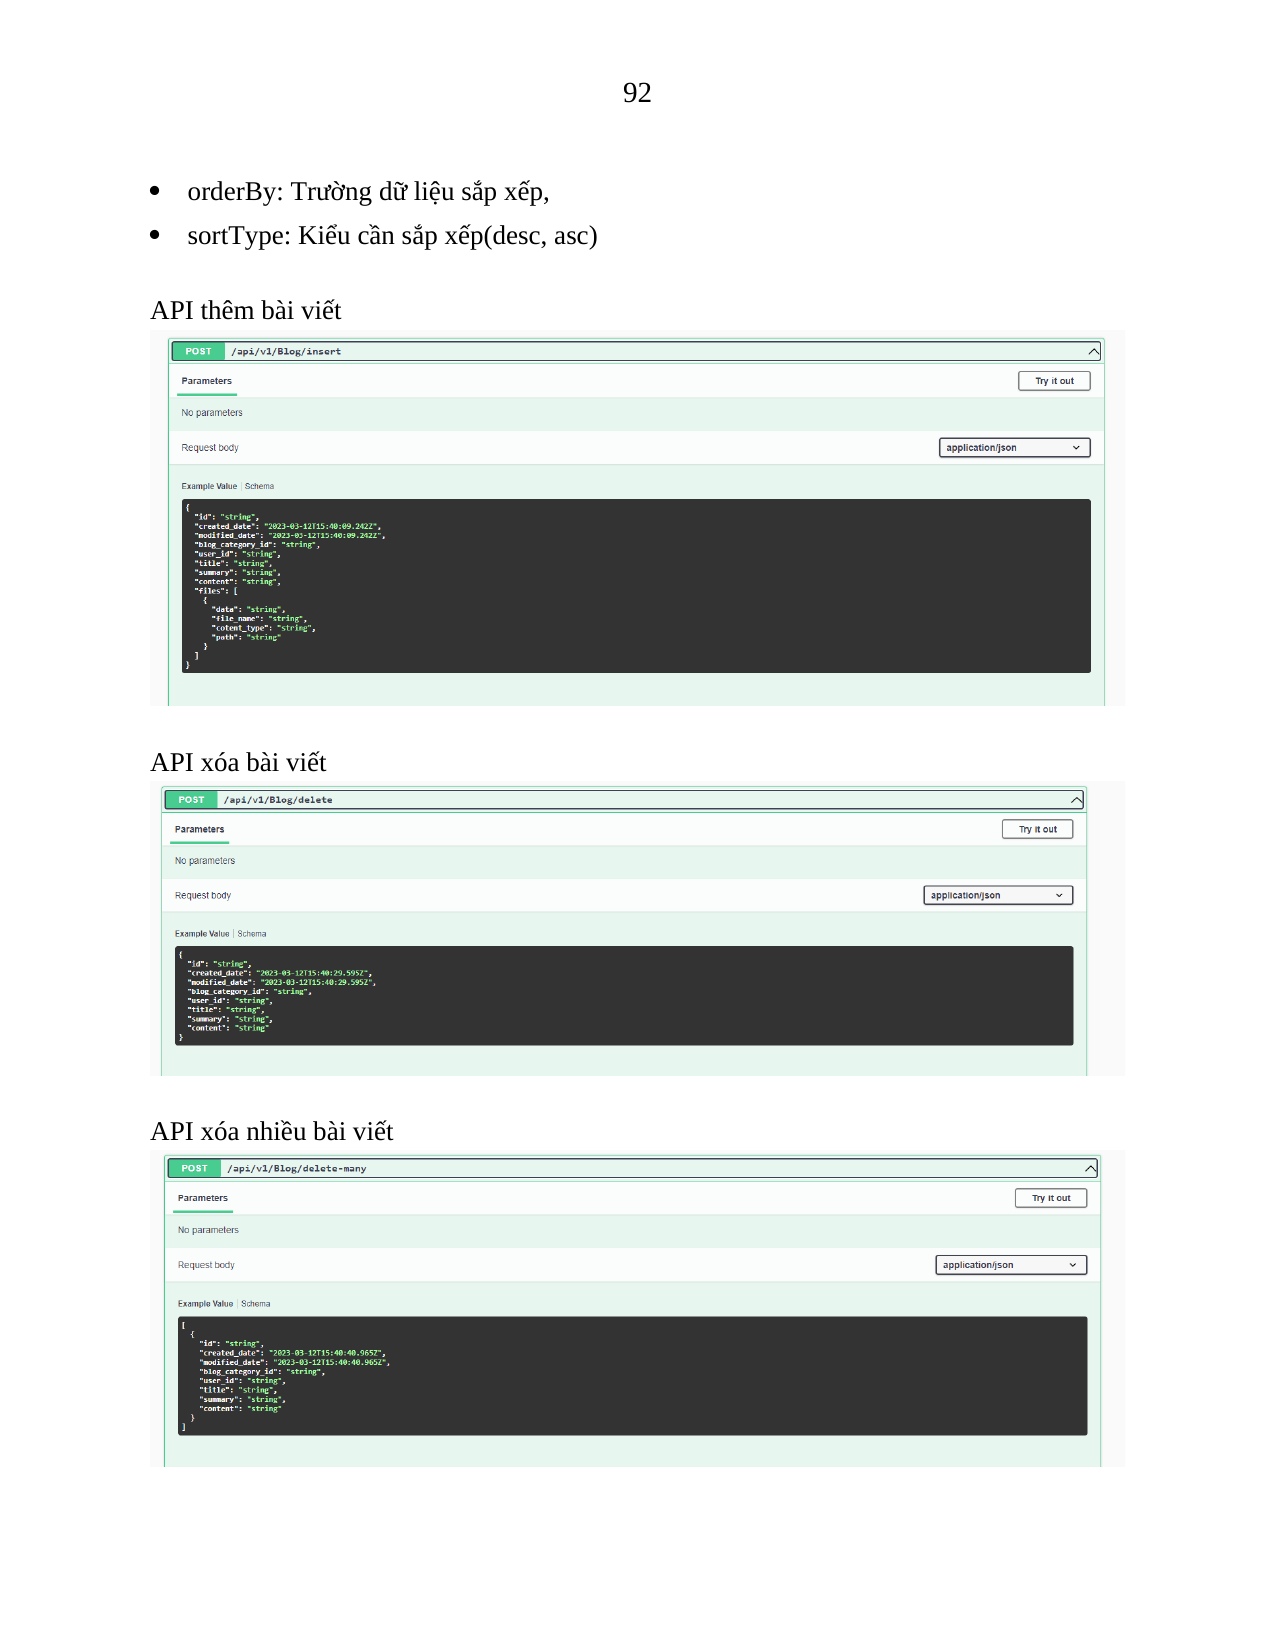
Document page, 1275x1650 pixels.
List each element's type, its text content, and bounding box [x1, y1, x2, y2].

text API thêm bài viết [150, 294, 1125, 325]
picture [150, 1150, 1125, 1467]
text API xóa bài viết [150, 746, 1125, 777]
text API xóa nhiều bài viết [150, 1115, 1125, 1146]
list sortType: Kiểu cần sắp xếp(desc, asc) [150, 219, 1125, 251]
picture [150, 330, 1125, 706]
picture [150, 781, 1125, 1076]
list orderBy: Trường dữ liệu sắp xếp, [150, 176, 1125, 207]
